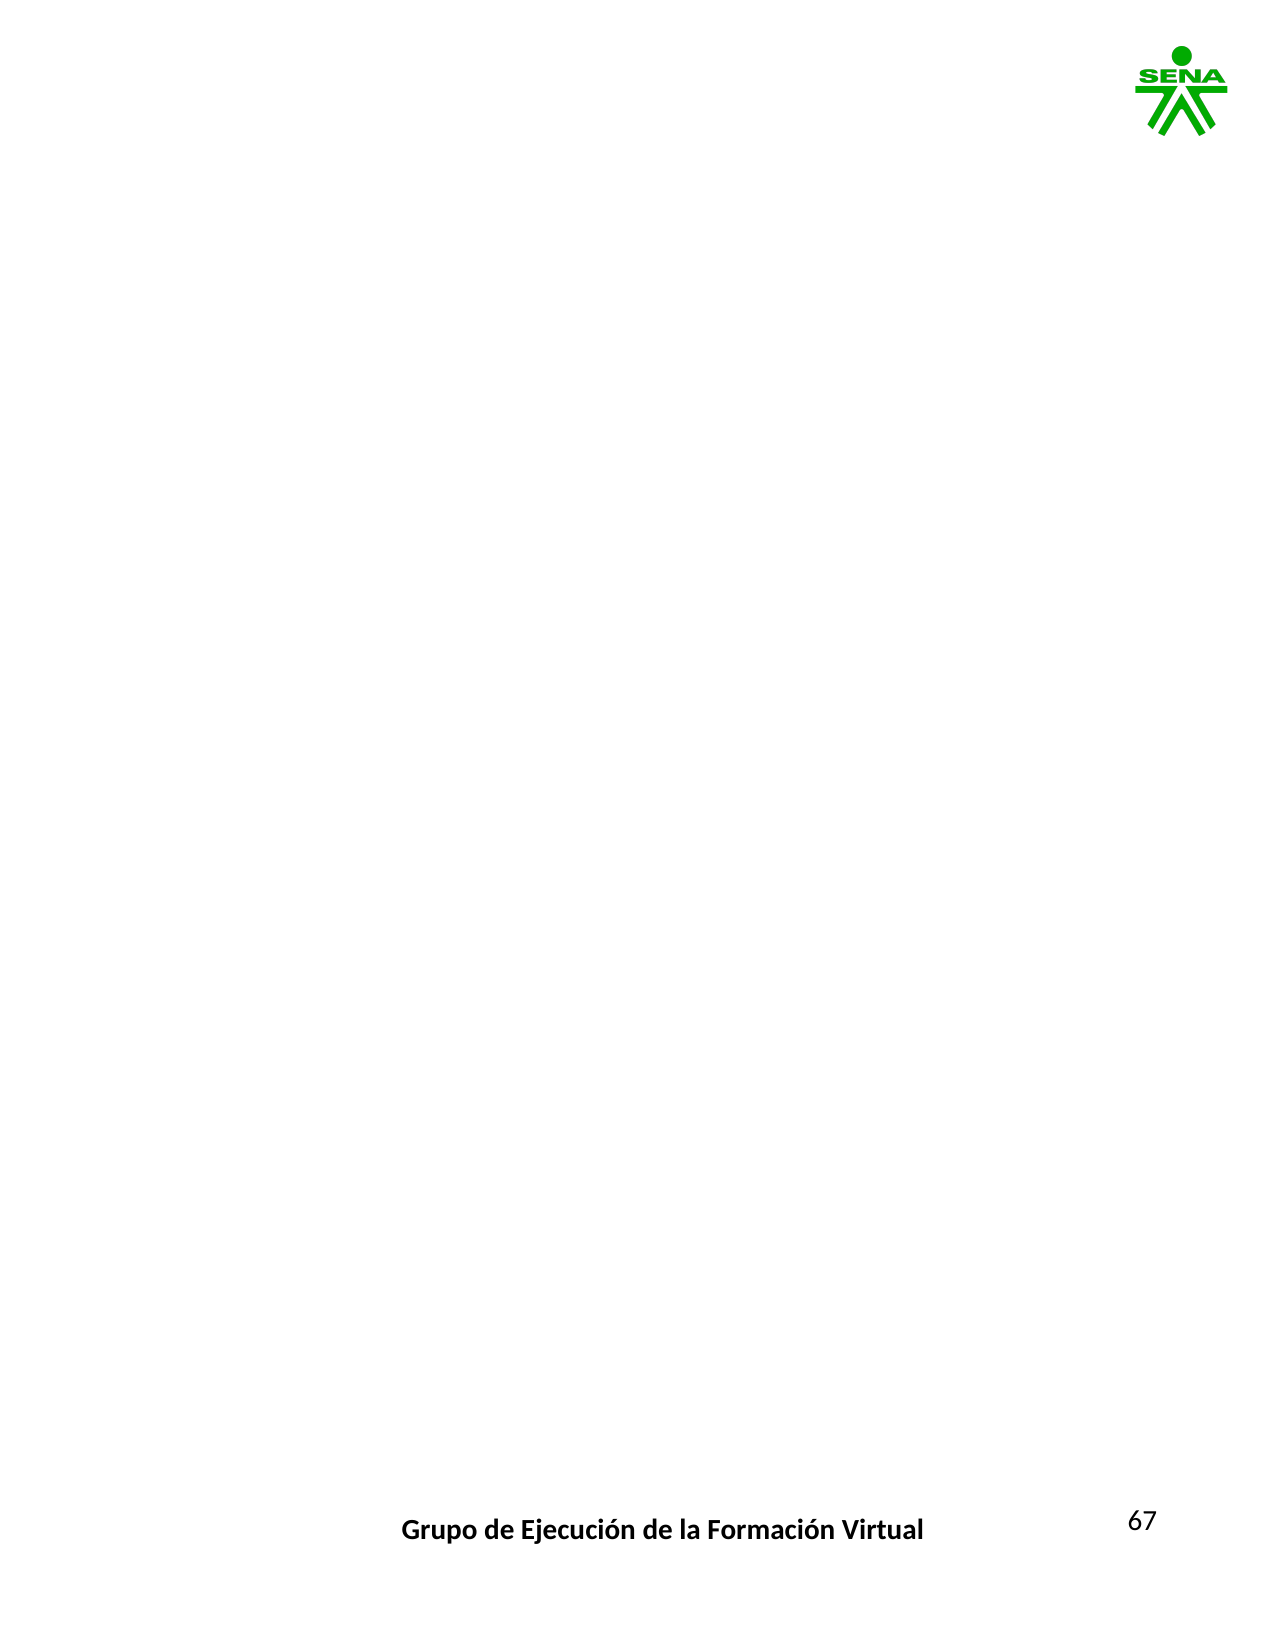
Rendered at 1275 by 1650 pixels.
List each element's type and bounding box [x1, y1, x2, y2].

picture [1135, 46, 1228, 136]
